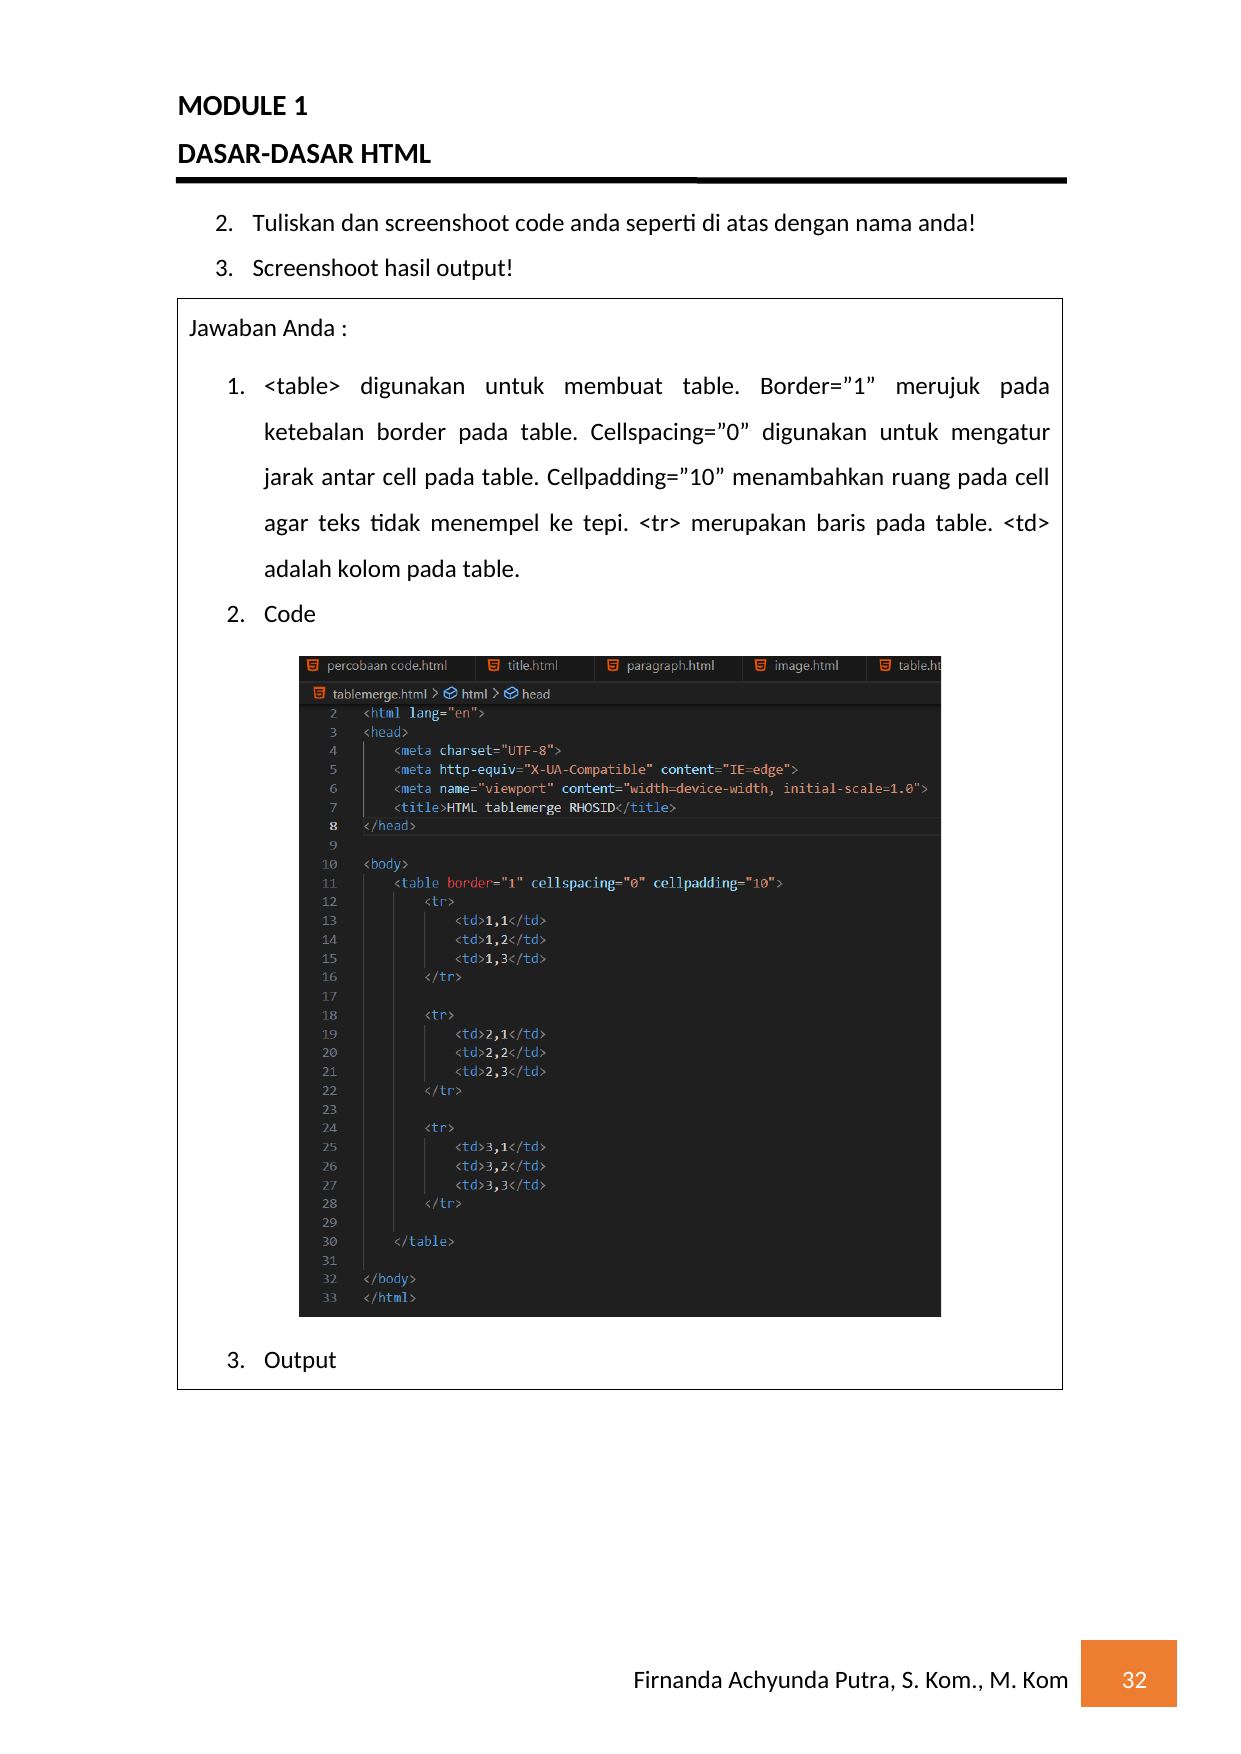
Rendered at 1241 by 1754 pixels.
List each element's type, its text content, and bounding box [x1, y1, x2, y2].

list Tuliskan dan screenshoot code anda seperti di atas dengan nama anda! [215, 207, 1063, 237]
list Screenshoot hasil output! [215, 252, 1063, 283]
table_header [178, 299, 1062, 1389]
picture [299, 656, 942, 1317]
